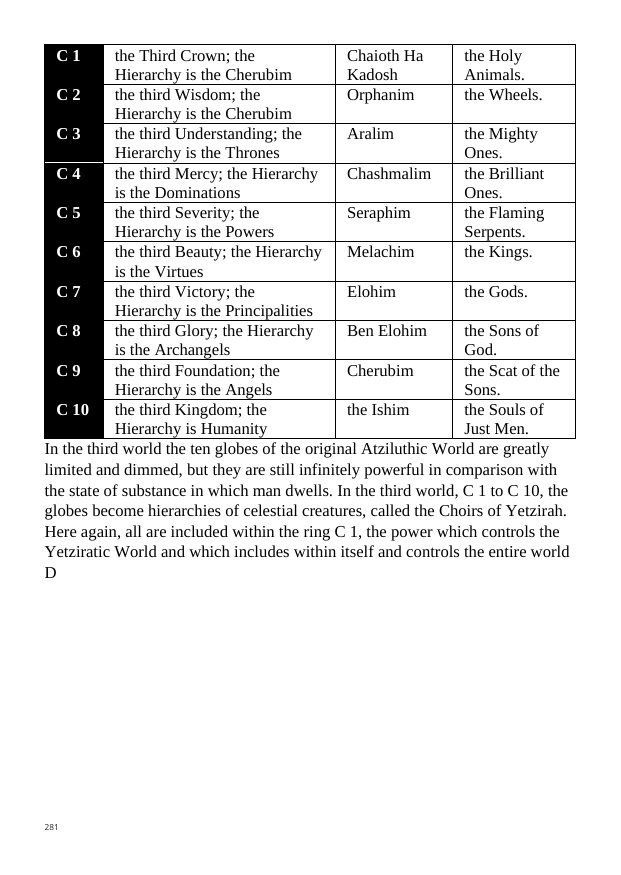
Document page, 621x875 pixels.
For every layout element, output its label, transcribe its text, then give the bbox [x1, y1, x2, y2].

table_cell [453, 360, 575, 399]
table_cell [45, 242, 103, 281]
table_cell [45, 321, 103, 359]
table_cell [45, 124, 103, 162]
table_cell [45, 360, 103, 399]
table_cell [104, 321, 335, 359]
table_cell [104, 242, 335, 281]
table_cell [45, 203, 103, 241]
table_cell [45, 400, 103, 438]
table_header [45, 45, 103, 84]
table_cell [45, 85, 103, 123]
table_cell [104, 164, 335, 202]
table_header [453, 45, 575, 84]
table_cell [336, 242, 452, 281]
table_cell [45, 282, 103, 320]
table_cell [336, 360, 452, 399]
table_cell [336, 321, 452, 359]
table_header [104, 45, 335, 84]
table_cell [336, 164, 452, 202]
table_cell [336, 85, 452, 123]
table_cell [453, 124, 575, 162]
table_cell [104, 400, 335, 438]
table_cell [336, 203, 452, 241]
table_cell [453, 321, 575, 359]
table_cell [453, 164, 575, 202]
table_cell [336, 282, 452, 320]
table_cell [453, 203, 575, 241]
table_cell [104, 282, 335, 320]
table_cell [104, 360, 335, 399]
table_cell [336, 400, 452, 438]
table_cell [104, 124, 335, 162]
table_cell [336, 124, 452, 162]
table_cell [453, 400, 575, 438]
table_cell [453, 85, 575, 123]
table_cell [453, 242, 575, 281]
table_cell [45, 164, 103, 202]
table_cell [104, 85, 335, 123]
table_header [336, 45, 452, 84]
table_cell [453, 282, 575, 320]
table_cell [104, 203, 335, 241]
text In the third world the ten globes of the original Atziluthic World are greatly limited and dimmed, but they are still infinitely powerful in comparison with the state of substance in which man dwells. In the third world, C 1 to C 10, the globes become hierarchies of celestial creatures, called the Choirs of Yetzirah. Here again, all are included within the ring C 1, the power which controls the Yetziratic World and which includes within itself and controls the entire world D [44, 439, 576, 582]
